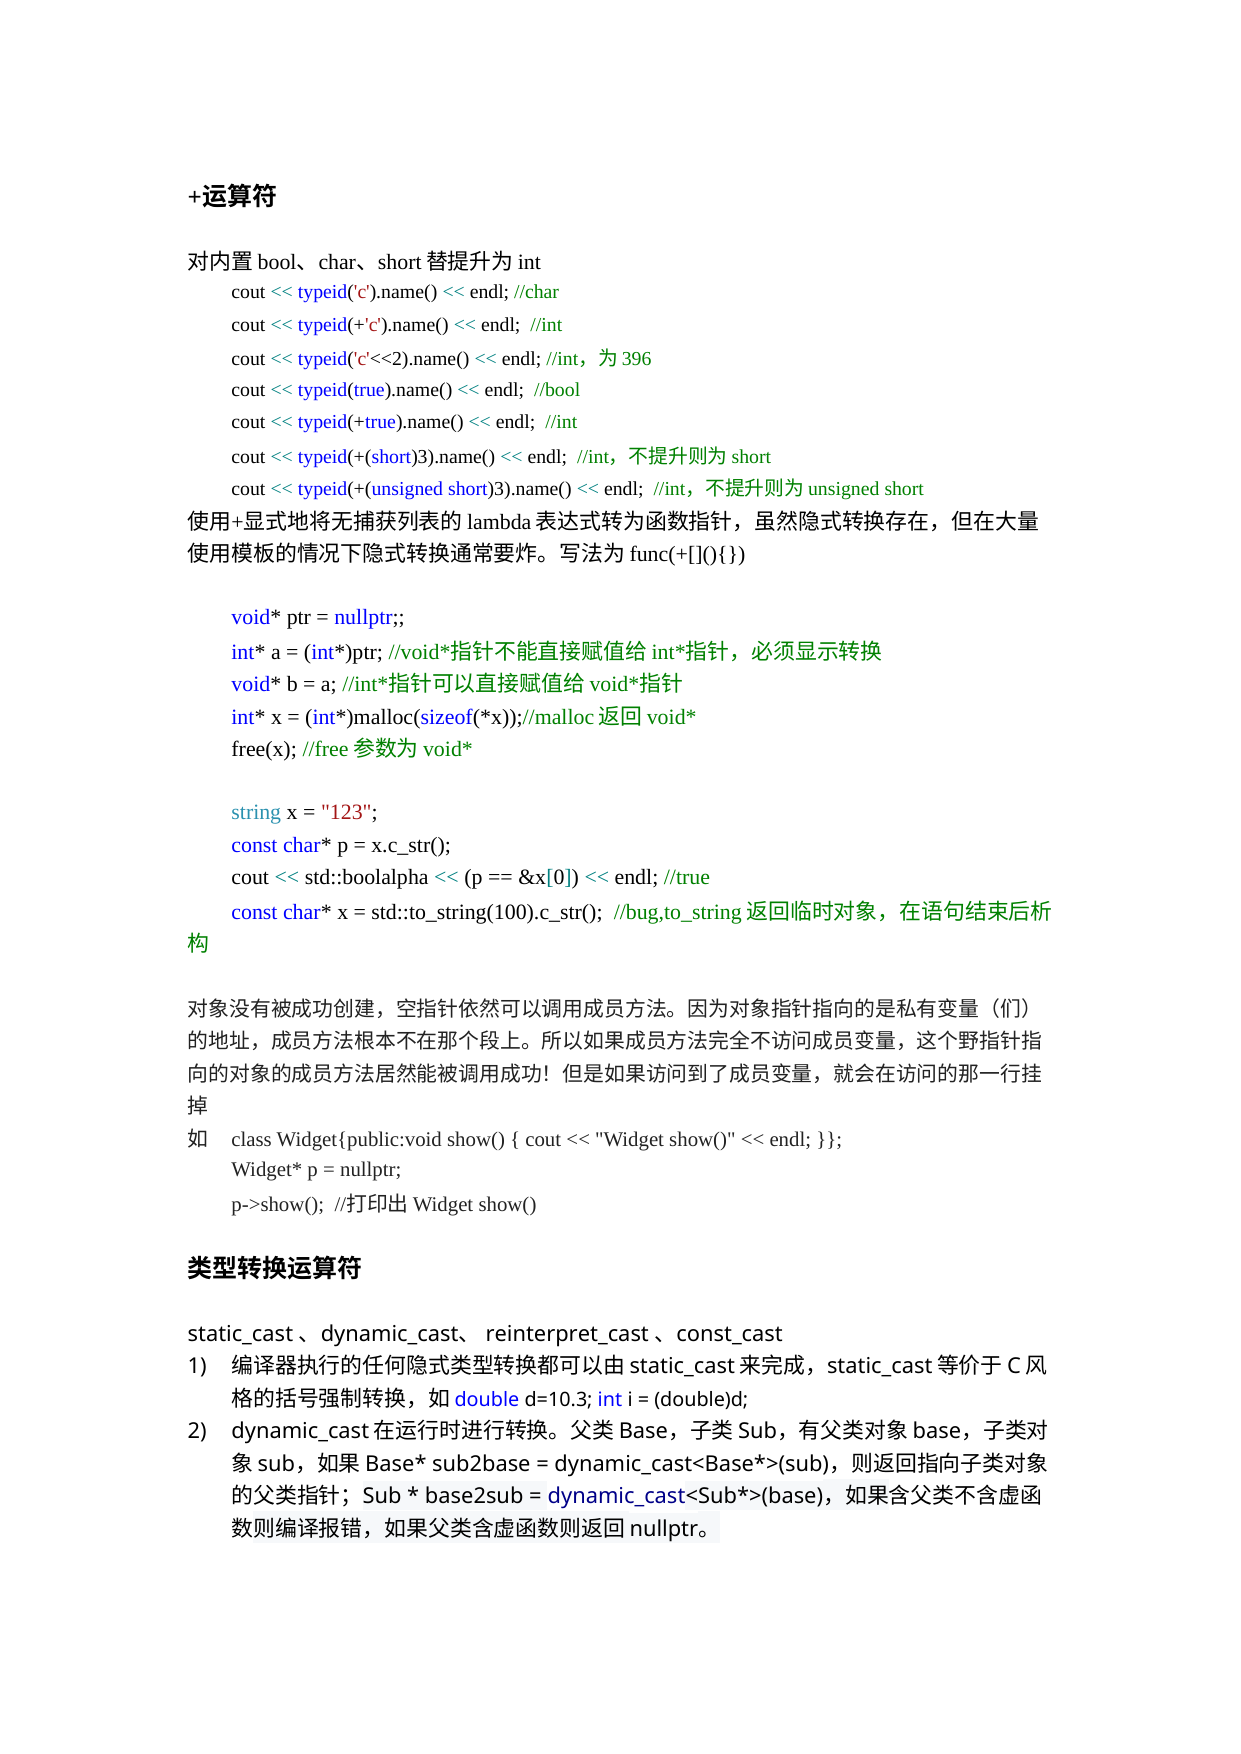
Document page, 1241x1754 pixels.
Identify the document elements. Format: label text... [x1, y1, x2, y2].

text 对象没有被成功创建，空指针依然可以调用成员方法。因为对象指针指向的是私有变量（们）的地址，成员方法根本不在那个段上。所以如果成员方法完全不访问成员变量，这个野指针指向的对象的成员方法居然能被调用成功！但是如果访问到了成员变量，就会在访问的那一行挂掉 [187, 991, 1053, 1121]
text 对内置bool、char、short替提升为int [187, 243, 1053, 276]
text cout << typeid('c'<<2).name() << endl; //int，为396 [187, 341, 1053, 373]
text p->show(); //打印出Widget show() [187, 1186, 1053, 1218]
subtitle +运算符 [187, 162, 1053, 227]
text int* x = (int*)malloc(sizeof(*x));//malloc返回void* [187, 698, 1053, 731]
text const char* x = std::to_string(100).c_str(); //bug,to_string返回临时对象，在语句结束后析构 [187, 893, 1053, 958]
text static_cast 、dynamic_cast、 reinterpret_cast 、const_cast [187, 1316, 1053, 1348]
list 编译器执行的任何隐式类型转换都可以由static_cast来完成，static_cast等价于C风格的括号强制转换，如double d=10.3; int i = (double)d; [187, 1348, 1053, 1413]
text cout << typeid(true).name() << endl; //bool [187, 373, 1053, 406]
text cout << typeid(+(unsigned short)3).name() << endl; //int，不提升则为unsigned short [187, 471, 1053, 503]
text 如 class Widget{public:void show() { cout << "Widget show()" << endl; }}; [187, 1121, 1053, 1153]
text cout << std::boolalpha << (p == &x[0]) << endl; //true [187, 861, 1053, 893]
text int* a = (int*)ptr; //void*指针不能直接赋值给int*指针，必须显示转换 [187, 633, 1053, 666]
text cout << typeid(+(short)3).name() << endl; //int，不提升则为short [187, 438, 1053, 471]
text 使用+显式地将无捕获列表的lambda表达式转为函数指针，虽然隐式转换存在，但在大量使用模板的情况下隐式转换通常要炸。写法为func(+[](){}) [187, 503, 1053, 568]
text cout << typeid(+true).name() << endl; //int [187, 406, 1053, 438]
list dynamic_cast在运行时进行转换。父类Base，子类Sub，有父类对象base，子类对象sub，如果Base* sub2base = dynamic_cast<Base*>(sub)，则返回指向子类对象的父类指针；Sub * base2sub = dynamic_cast<Sub*>(base)，如果含父类不含虚函数则编译报错，如果父类含虚函数则返回nullptr。 [187, 1413, 1053, 1543]
text string x = "123"; [187, 796, 1053, 828]
text Widget* p = nullptr; [187, 1153, 1053, 1186]
text free(x); //free参数为void* [187, 731, 1053, 763]
subtitle 类型转换运算符 [187, 1234, 1053, 1299]
text void* b = a; //int*指针可以直接赋值给void*指针 [187, 666, 1053, 698]
text cout << typeid('c').name() << endl; //char [187, 276, 1053, 308]
text const char* p = x.c_str(); [187, 828, 1053, 861]
text cout << typeid(+'c').name() << endl; //int [187, 308, 1053, 341]
text void* ptr = nullptr;; [187, 601, 1053, 633]
